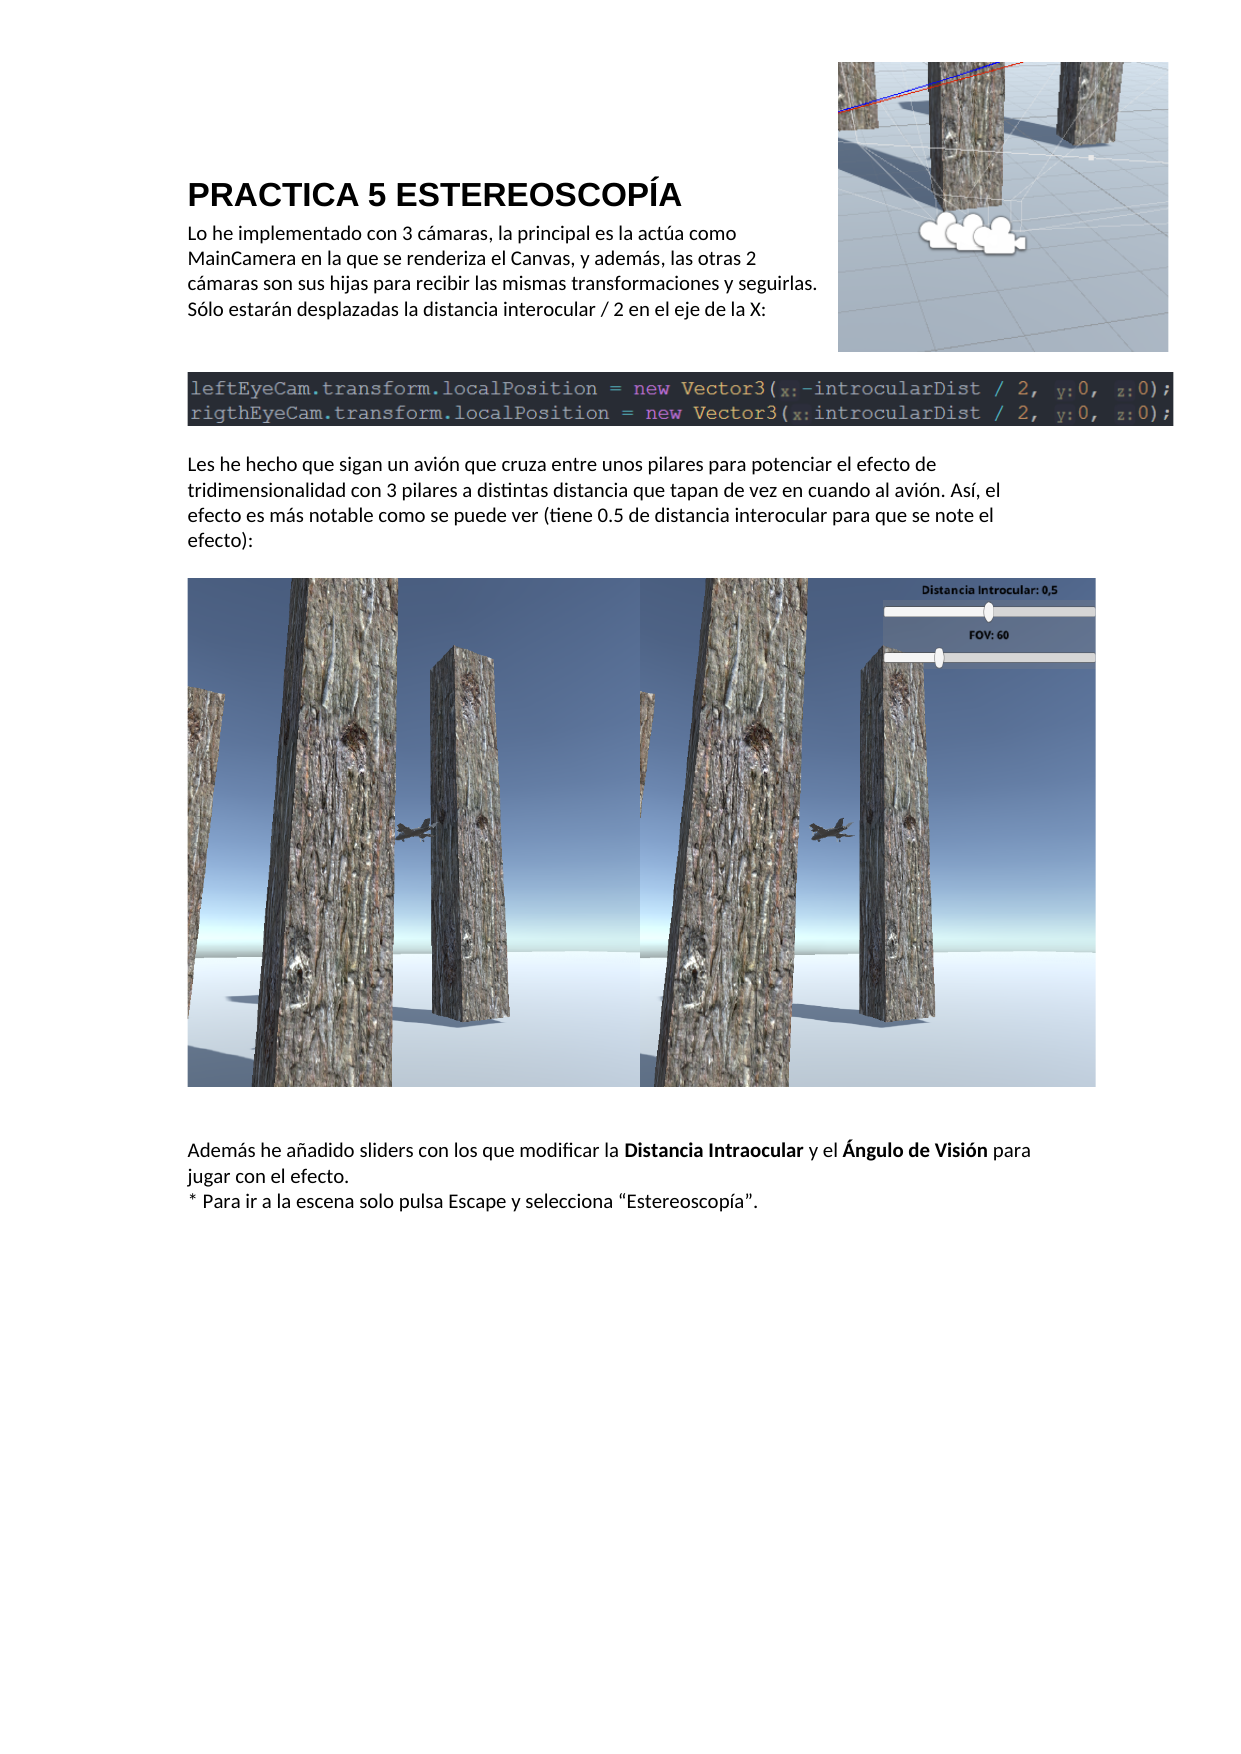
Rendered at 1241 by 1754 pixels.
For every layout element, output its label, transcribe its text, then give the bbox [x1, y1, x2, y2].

text Les he hecho que sigan un avión que cruza entre unos pilares para potenciar el efecto de tridimensionalidad con 3 pilares a distintas distancia que tapan de vez en cuando al avión. Así, el efecto es más notable como se puede ver (tiene 0.5 de distancia interocular para que se note el efecto): [187, 451, 1053, 553]
picture [187, 578, 1096, 1087]
picture [187, 372, 1174, 426]
text Lo he implementado con 3 cámaras, la principal es la actúa como MainCamera en la que se renderiza el Canvas, y además, las otras 2 cámaras son sus hijas para recibir las mismas transformaciones y seguirlas. Sólo estarán desplazadas la distancia interocular / 2 en el eje de la X: [187, 220, 837, 347]
text * Para ir a la escena solo pulsa Escape y selecciona “Estereoscopía”. [187, 1188, 1053, 1214]
subtitle PRACTICA 5 ESTEREOSCOPÍA [187, 175, 837, 213]
text Además he añadido sliders con los que modificar la Distancia Intraocular y el Ángulo de Visión para jugar con el efecto. [187, 1137, 1053, 1188]
picture [837, 62, 1169, 350]
